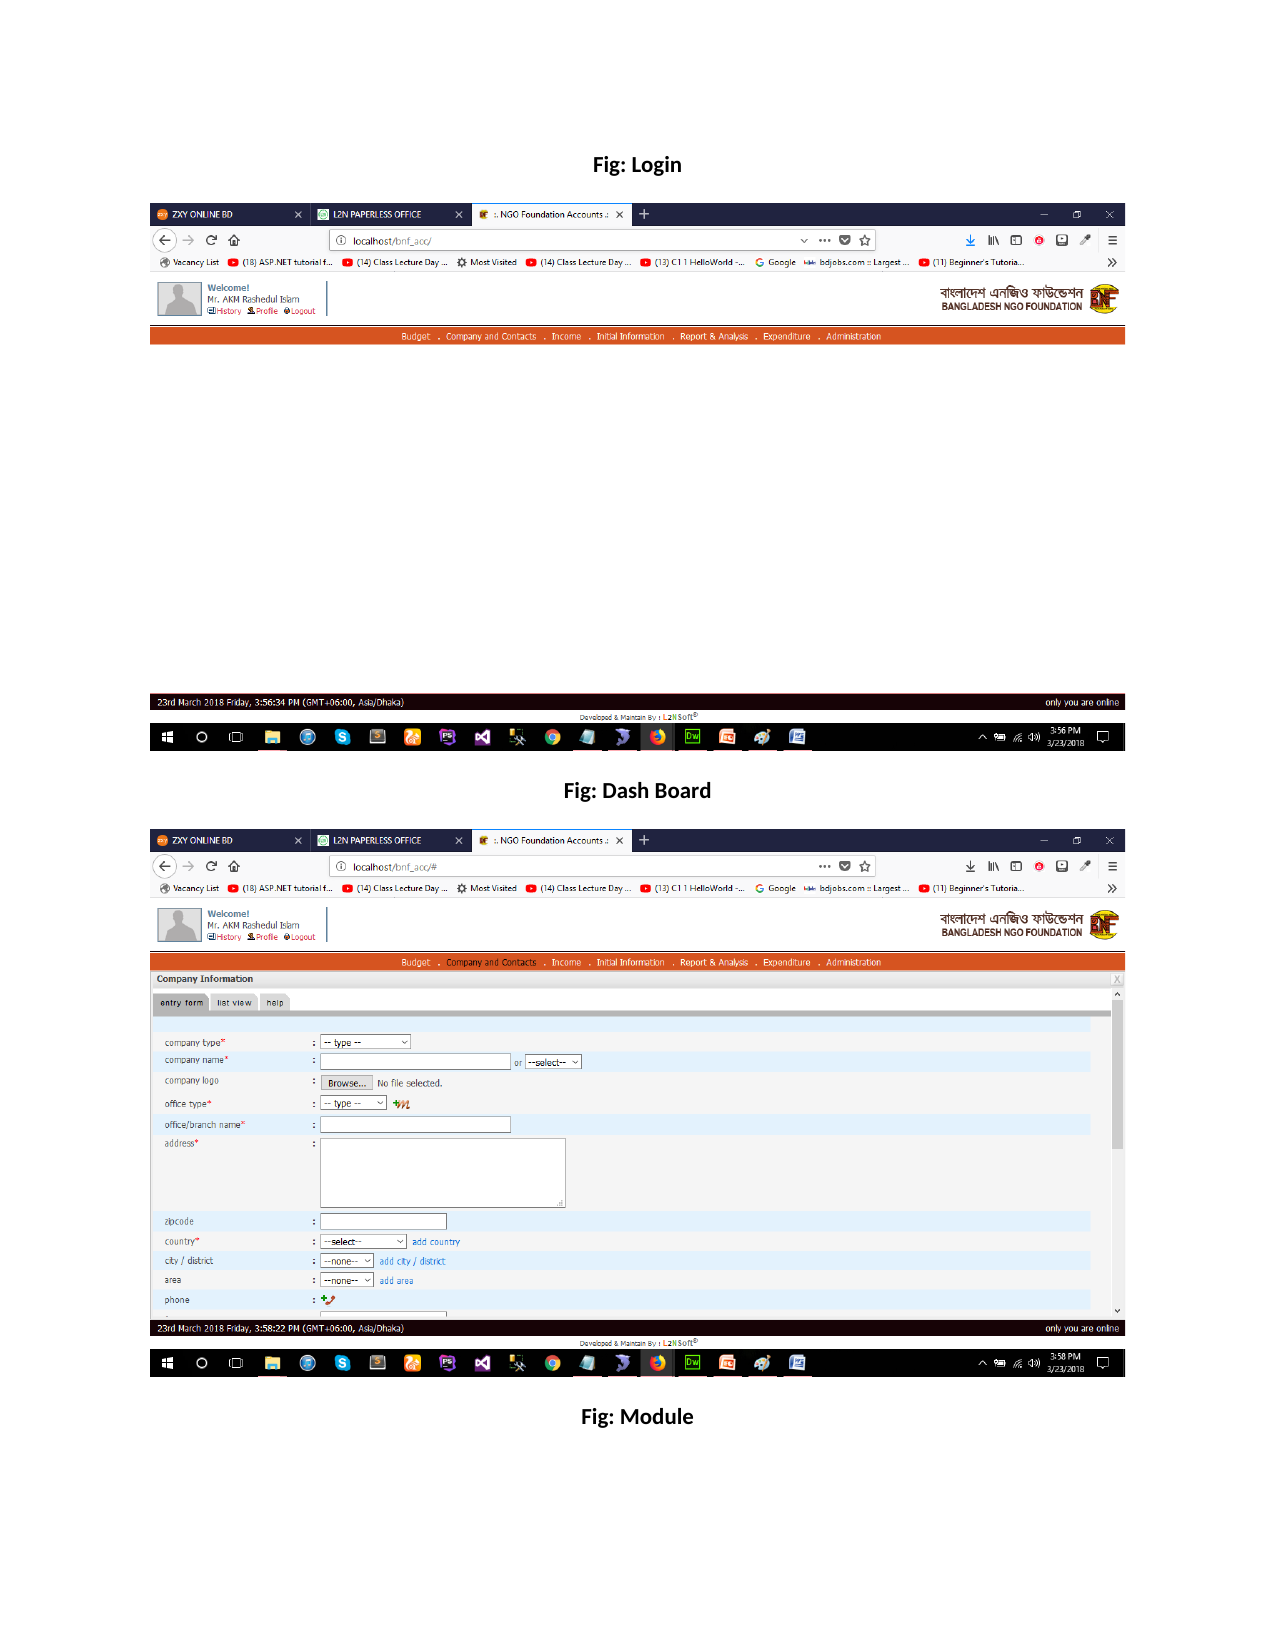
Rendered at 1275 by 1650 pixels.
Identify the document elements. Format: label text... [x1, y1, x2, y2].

text Fig: Dash Board [150, 776, 1125, 804]
text Fig: Module [150, 1402, 1125, 1430]
picture [150, 203, 1125, 751]
picture [150, 829, 1125, 1377]
text Fig: Login [150, 150, 1125, 178]
